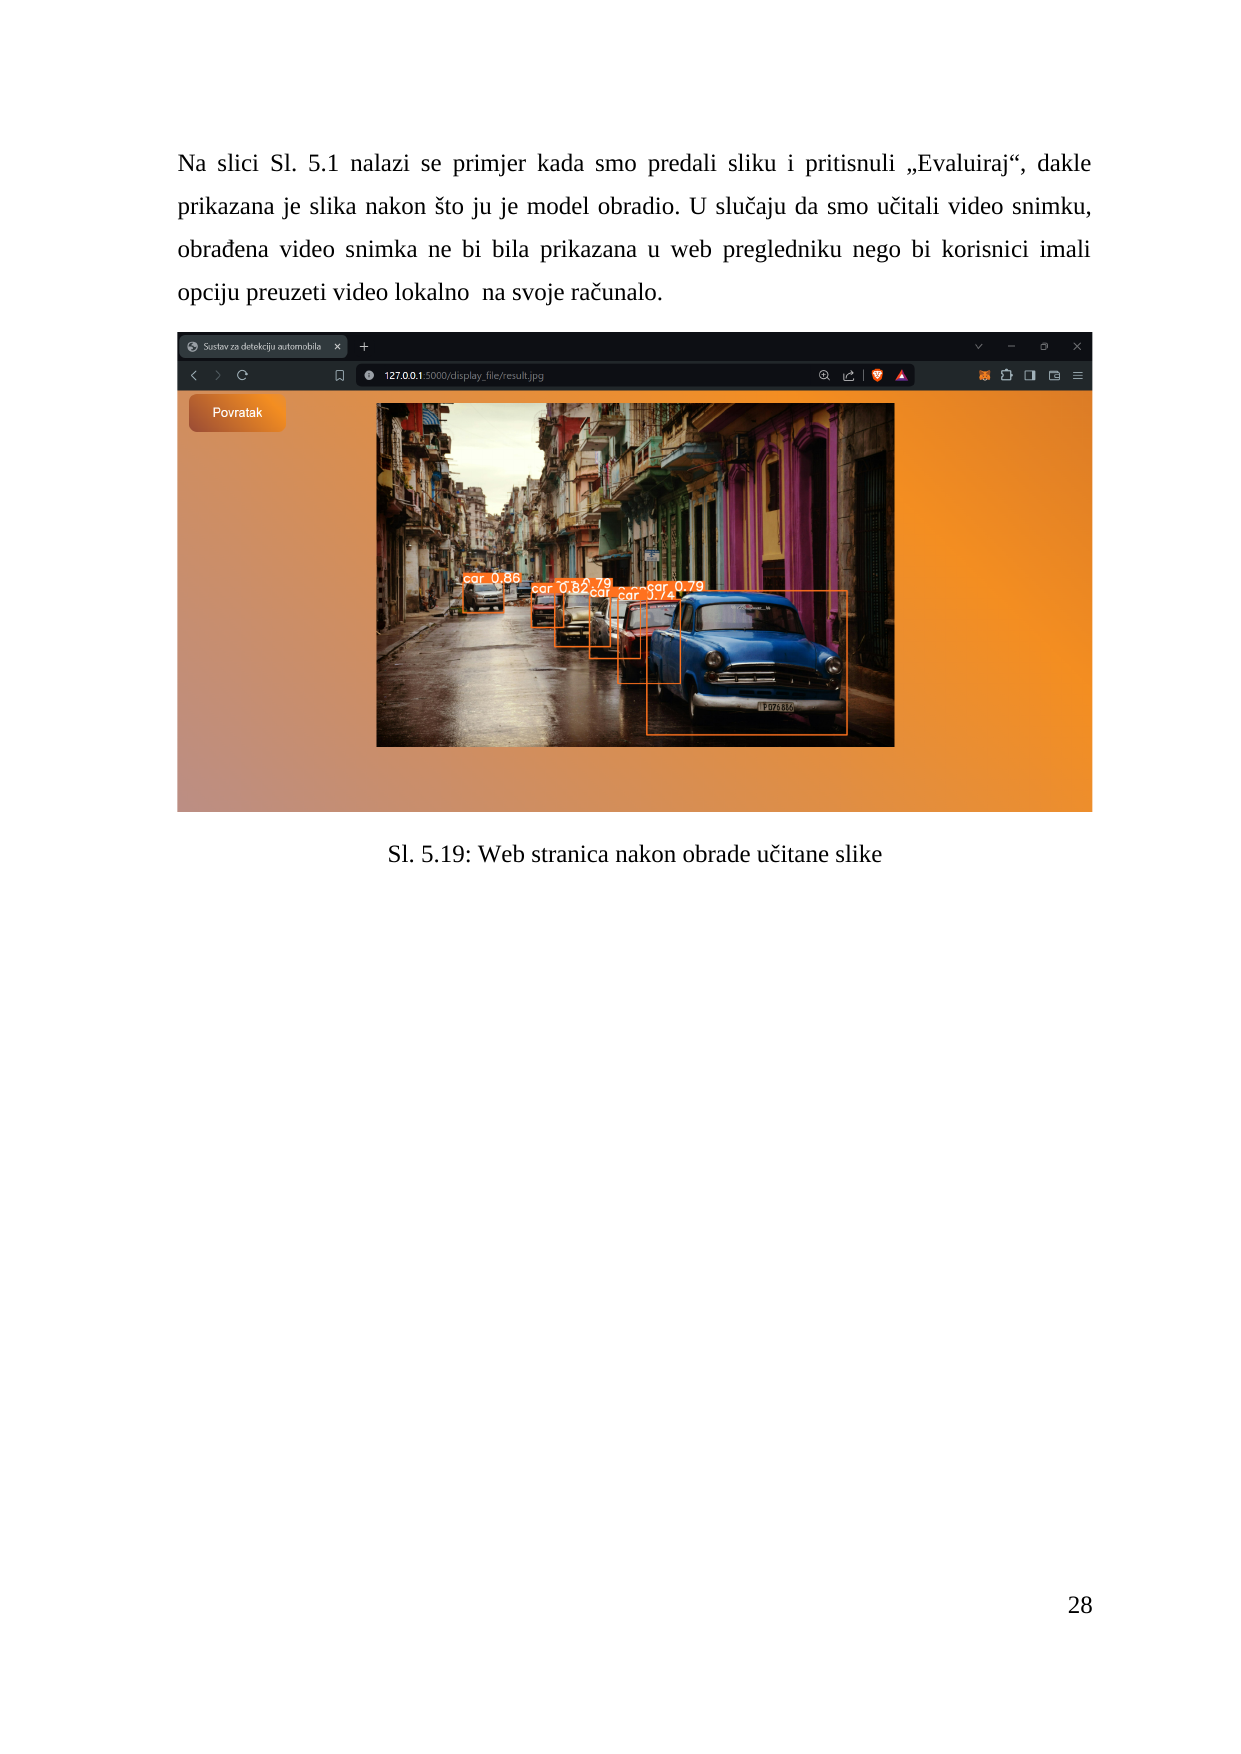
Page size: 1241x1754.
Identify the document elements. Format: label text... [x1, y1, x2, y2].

text Sl. 5.19: Web stranica nakon obrade učitane slike [177, 839, 1092, 868]
text Na slici Sl. 5.1 nalazi se primjer kada smo predali sliku i pritisnuli „Evaluiraj“, dakle prikazana je slika nakon što ju je model obradio. U slučaju da smo učitali video snimku, obrađena video snimka ne bi bila prikazana u web pregledniku nego bi korisnici imali opciju preuzeti video lokalno na svoje računalo. [177, 148, 1092, 306]
picture [177, 332, 1093, 812]
